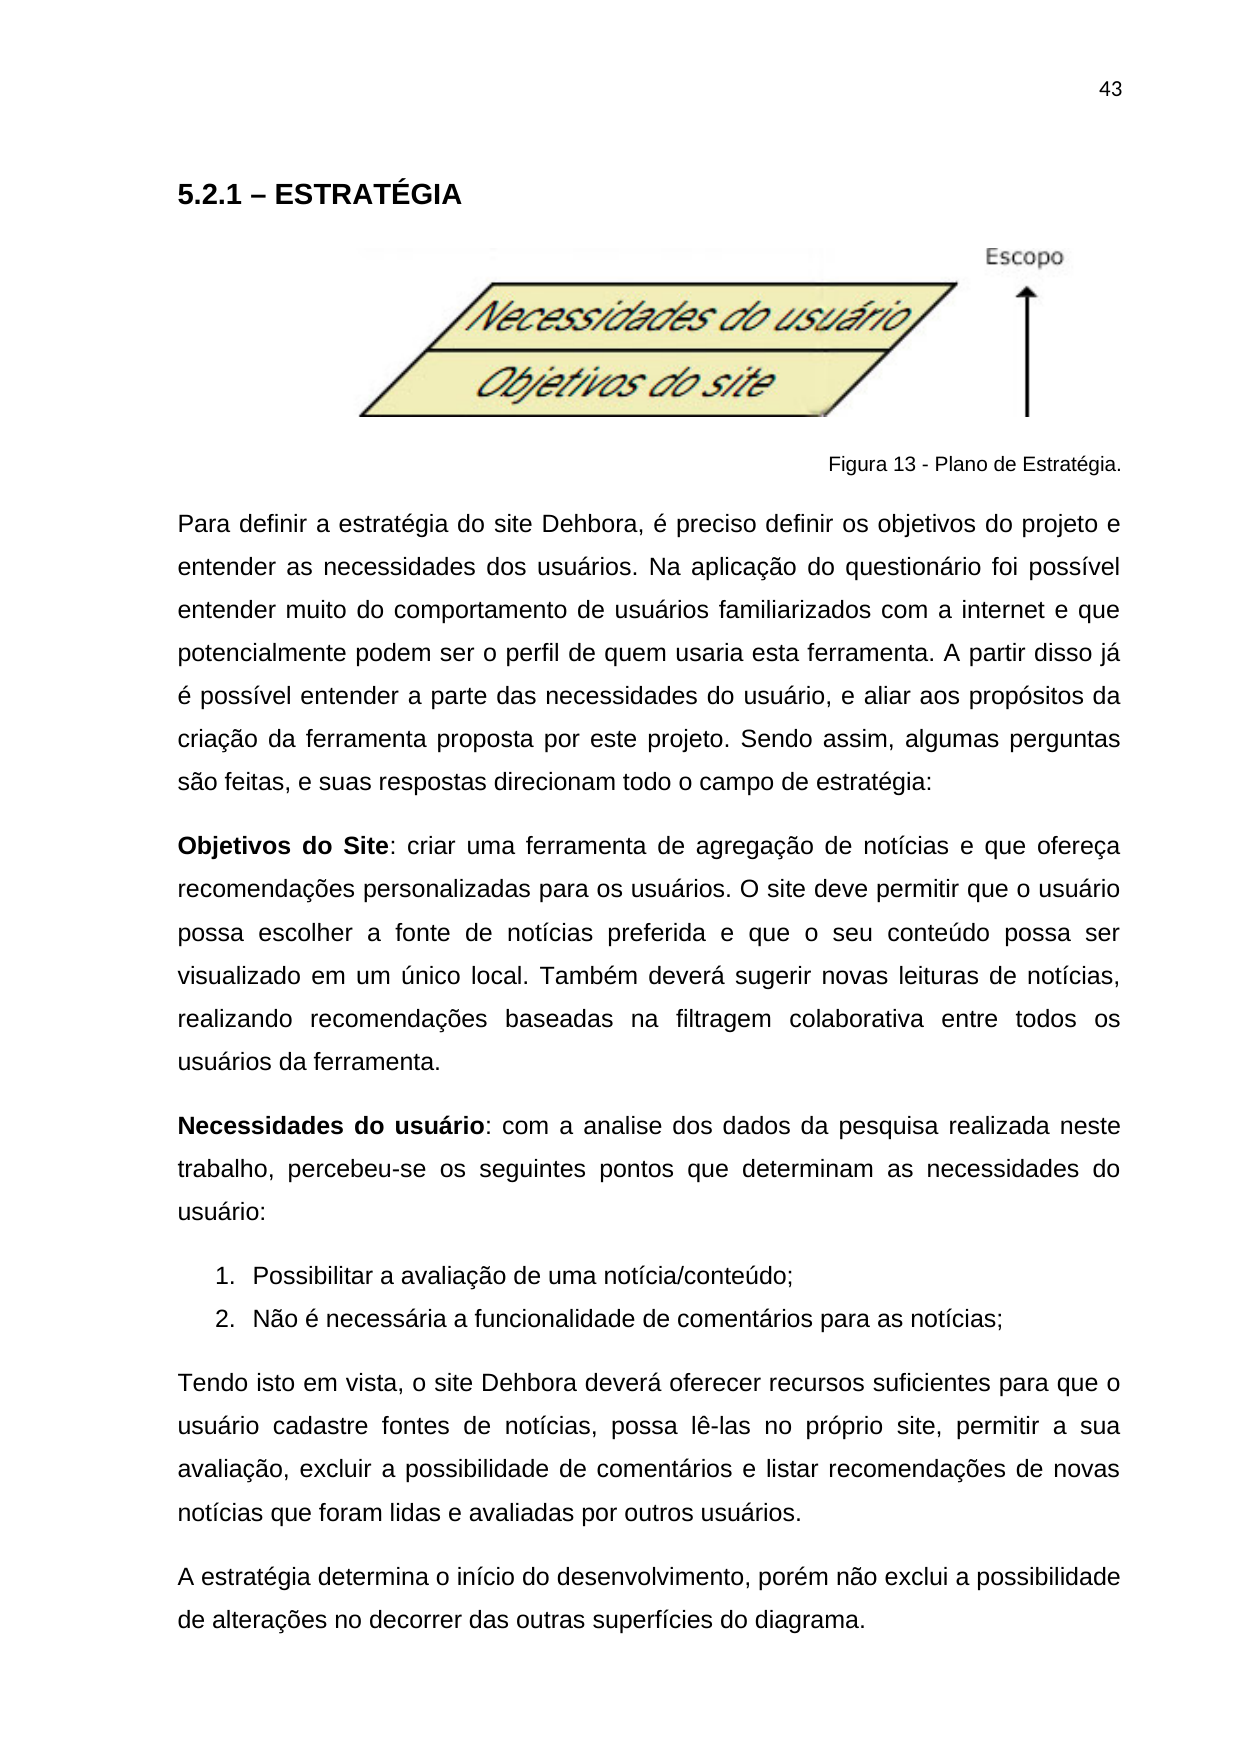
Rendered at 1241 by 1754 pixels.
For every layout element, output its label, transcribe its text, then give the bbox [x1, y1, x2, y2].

list Possibilitar a avaliação de uma notícia/conteúdo; [215, 1261, 1122, 1290]
text A estratégia determina o início do desenvolvimento, porém não exclui a possibilidade de alterações no decorrer das outras superfícies do diagrama. [177, 1562, 1122, 1633]
text Objetivos do Site: criar uma ferramenta de agregação de notícias e que ofereça recomendações personalizadas para os usuários. O site deve permitir que o usuário possa escolher a fonte de notícias preferida e que o seu conteúdo possa ser visualizado em um único local. Também deverá sugerir novas leituras de notícias, realizando recomendações baseadas na filtragem colaborativa entre todos os usuários da ferramenta. [177, 831, 1122, 1076]
text Para definir a estratégia do site Dehbora, é preciso definir os objetivos do projeto e entender as necessidades dos usuários. Na aplicação do questionário foi possível entender muito do comportamento de usuários familiarizados com a internet e que potencialmente podem ser o perfil de quem usaria esta ferramenta. A partir disso já é possível entender a parte das necessidades do usuário, e aliar aos propósitos da criação da ferramenta proposta por este projeto. Sendo assim, algumas perguntas são feitas, e suas respostas direcionam todo o campo de estratégia: [177, 509, 1122, 796]
list Não é necessária a funcionalidade de comentários para as notícias; [215, 1304, 1122, 1333]
text Necessidades do usuário: com a analise dos dados da pesquisa realizada neste trabalho, percebeu-se os seguintes pontos que determinam as necessidades do usuário: [177, 1111, 1122, 1226]
text 5.2.1 – ESTRATÉGIA [177, 177, 1122, 211]
text Figura 13 - Plano de Estratégia. [177, 452, 1122, 476]
picture [178, 248, 1123, 417]
text Tendo isto em vista, o site Dehbora deverá oferecer recursos suficientes para que o usuário cadastre fontes de notícias, possa lê-las no próprio site, permitir a sua avaliação, excluir a possibilidade de comentários e listar recomendações de novas notícias que foram lidas e avaliadas por outros usuários. [177, 1368, 1122, 1526]
